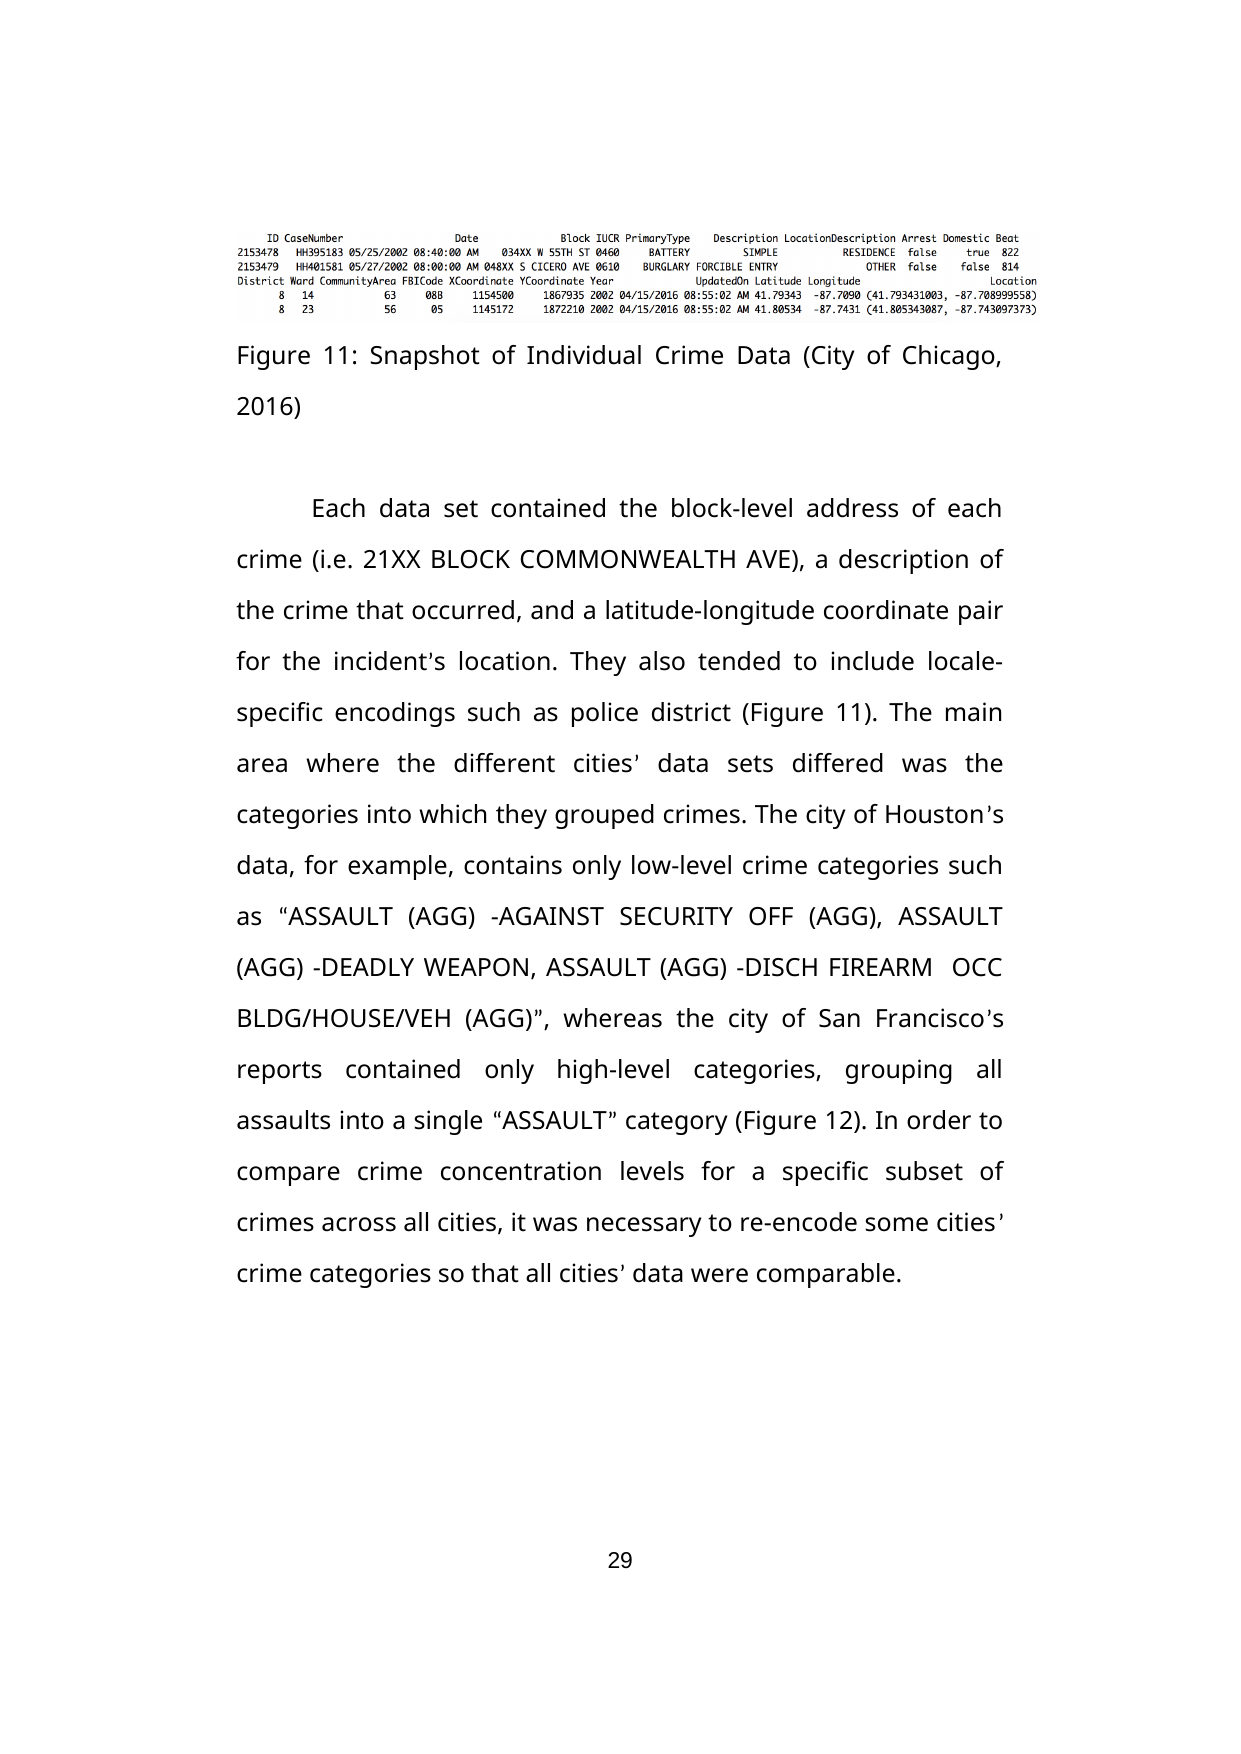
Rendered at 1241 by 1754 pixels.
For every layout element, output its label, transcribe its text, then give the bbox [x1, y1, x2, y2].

picture [236, 230, 1040, 323]
text Figure 11: Snapshot of Individual Crime Data (City of Chicago, 2016) [236, 337, 1004, 422]
text Each data set contained the block-level address of each crime (i.e. 21XX BLOCK COMMONWEALTH AVE), a description of the crime that occurred, and a latitude-longitude coordinate pair for the incident’s location. They also tended to include locale-specific encodings such as police district (Figure 11). The main area where the different cities’ data sets differed was the categories into which they grouped crimes. The city of Houston’s data, for example, contains only low-level crime categories such as “ASSAULT (AGG) -AGAINST SECURITY OFF (AGG), ASSAULT (AGG) -DEADLY WEAPON, ASSAULT (AGG) -DISCH FIREARM OCC BLDG/HOUSE/VEH (AGG)”, whereas the city of San Francisco’s reports contained only high-level categories, grouping all assaults into a single “ASSAULT” category (Figure 12). In order to compare crime concentration levels for a specific subset of crimes across all cities, it was necessary to re-encode some cities’ crime categories so that all cities’ data were comparable. [236, 490, 1004, 1290]
